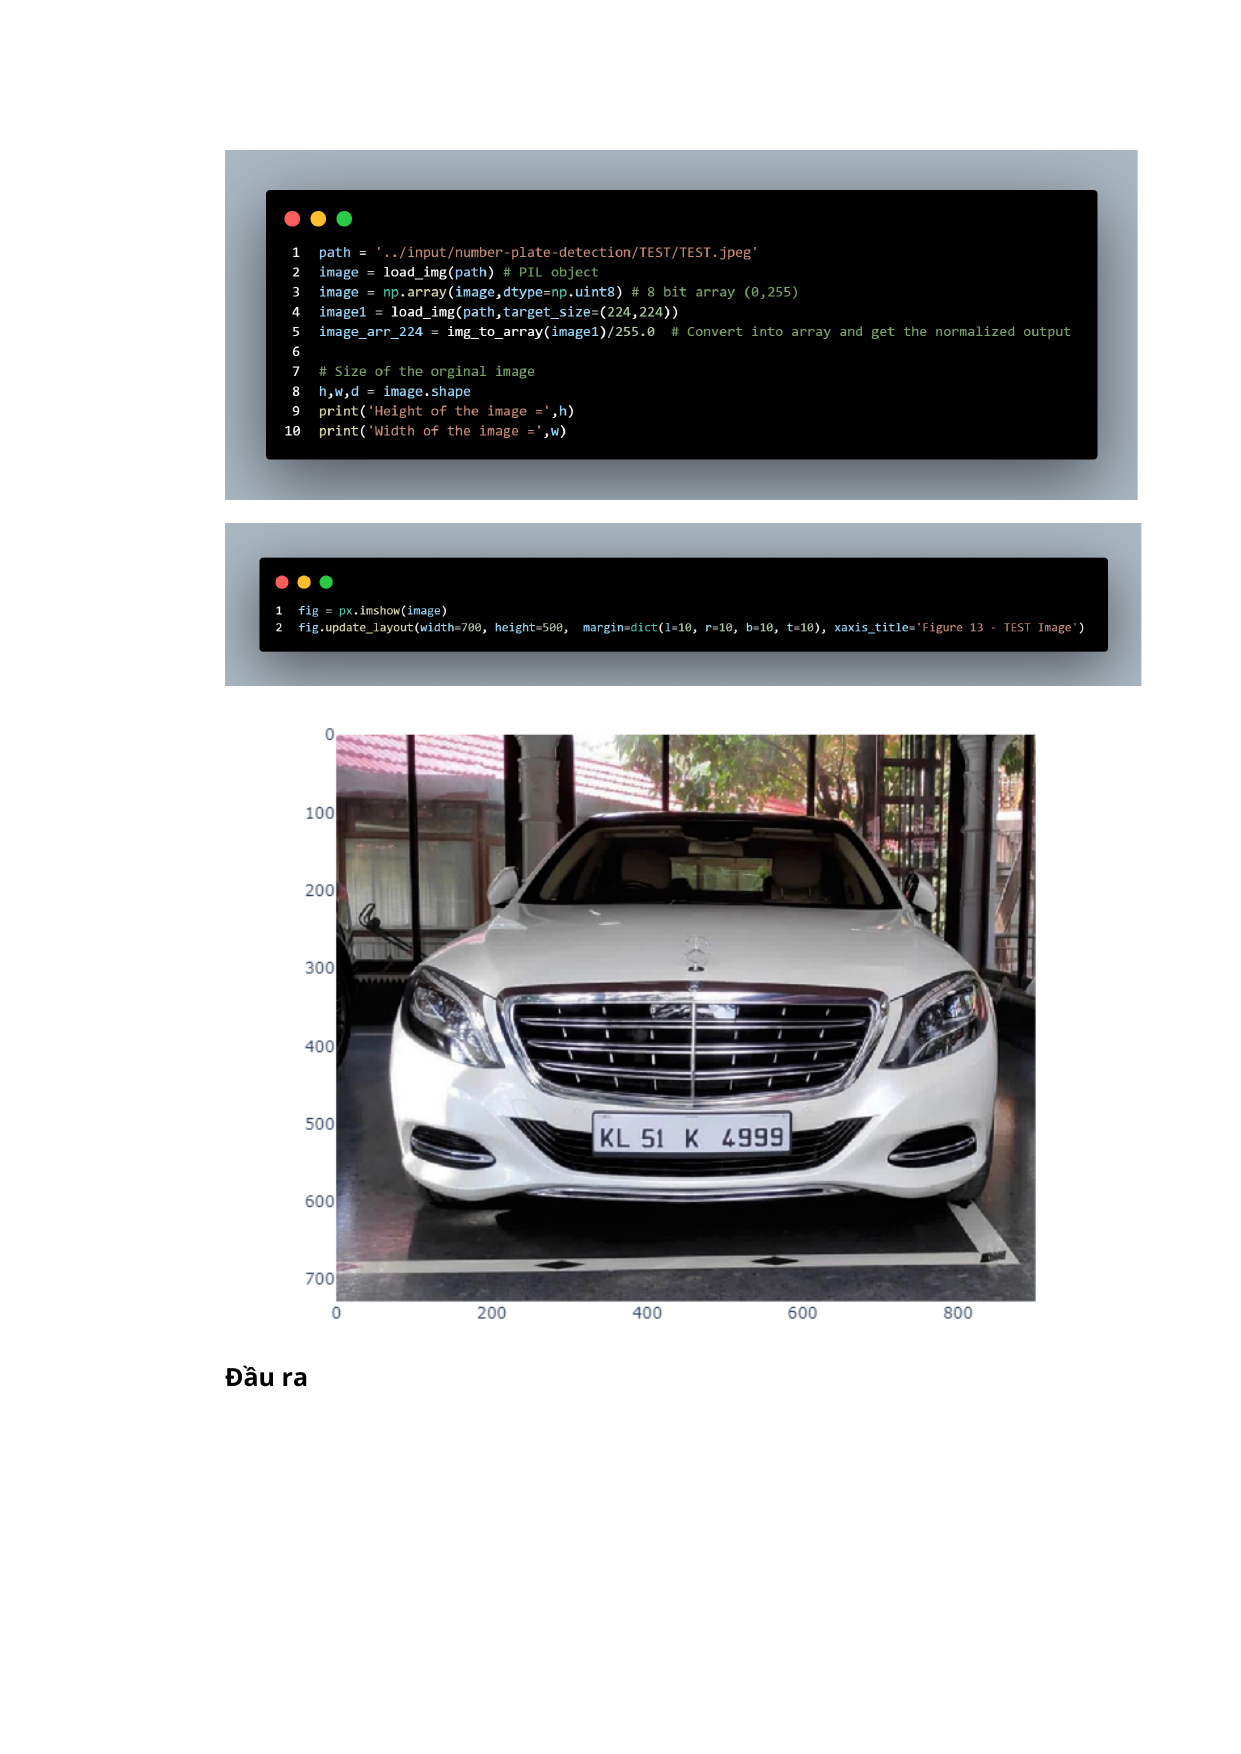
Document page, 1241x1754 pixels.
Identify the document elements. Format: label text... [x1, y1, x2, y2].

picture [225, 710, 1142, 1335]
picture [225, 523, 1142, 686]
text Đầu ra [150, 1359, 1090, 1394]
picture [225, 150, 1138, 500]
